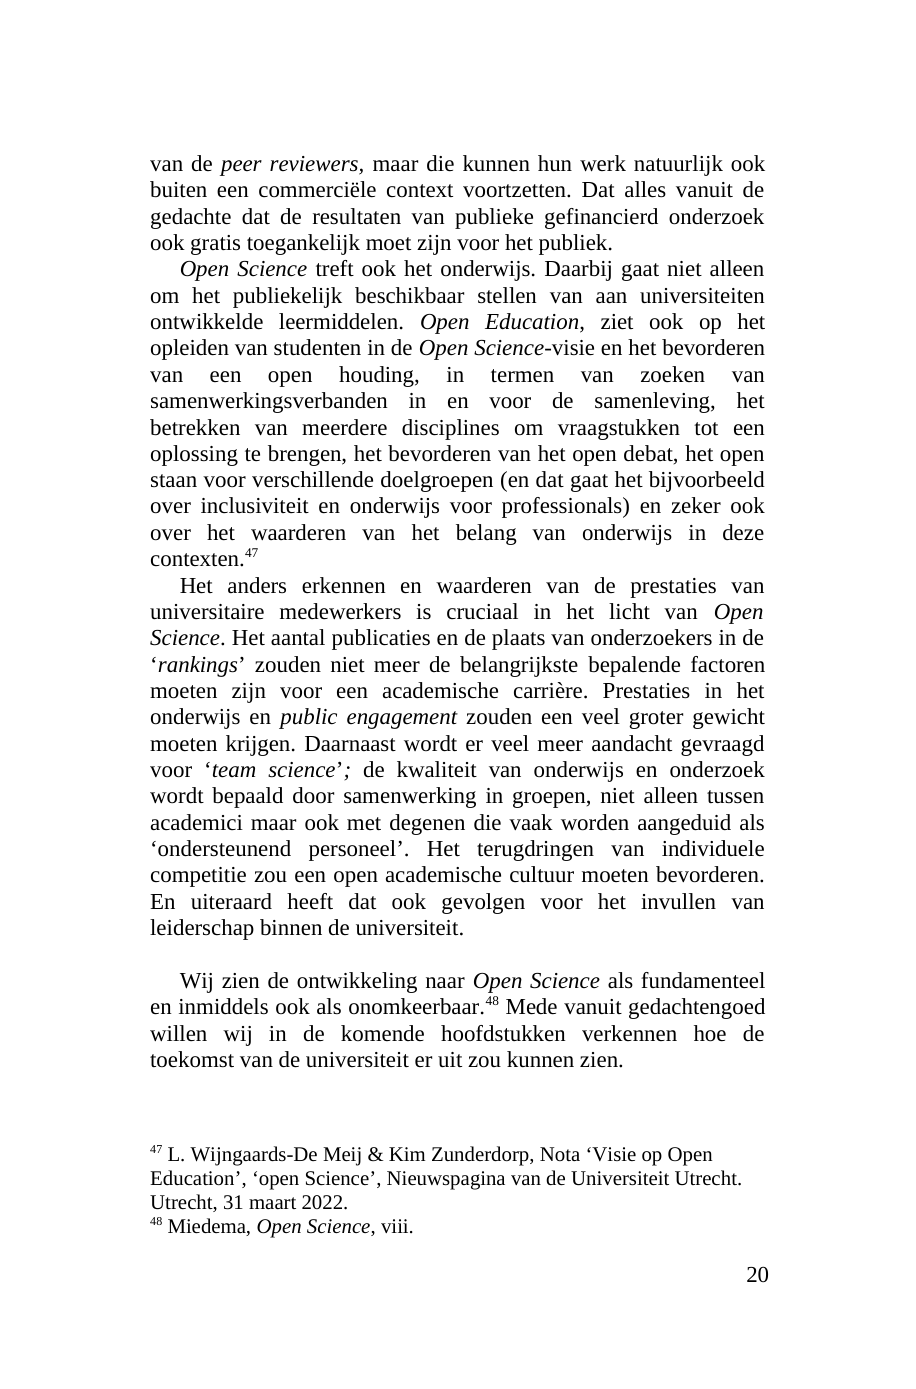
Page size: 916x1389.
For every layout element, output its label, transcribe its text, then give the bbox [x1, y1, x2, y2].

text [150, 150, 766, 255]
text Het anders erkennen en waarderen van de prestaties van universitaire medewerkers is cruciaal in het licht van Open Science. Het aantal publicaties en de plaats van onderzoekers in de ‘rankings’ zouden niet meer de belangrijkste bepalende factoren moeten zijn voor een academische carrière. Prestaties in het onderwijs en public engagement zouden een veel groter gewicht moeten krijgen. Daarnaast wordt er veel meer aandacht gevraagd voor ‘team science’; de kwaliteit van onderwijs en onderzoek wordt bepaald door samenwerking in groepen, niet alleen tussen academici maar ook met degenen die vaak worden aangeduid als ‘ondersteunend personeel’. Het terugdringen van individuele competitie zou een open academische cultuur moeten bevorderen. En uiteraard heeft dat ook gevolgen voor het invullen van leiderschap binnen de universiteit. [150, 572, 766, 941]
text Open Science treft ook het onderwijs. Daarbij gaat niet alleen om het publiekelijk beschikbaar stellen van aan universiteiten ontwikkelde leermiddelen. Open Education, ziet ook op het opleiden van studenten in de Open Science-visie en het bevorderen van een open houding, in termen van zoeken van samenwerkingsverbanden in en voor de samenleving, het betrekken van meerdere disciplines om vraagstukken tot een oplossing te brengen, het bevorderen van het open debat, het open staan voor verschillende doelgroepen (en dat gaat het bijvoorbeeld over inclusiviteit en onderwijs voor professionals) en zeker ook over het waarderen van het belang van onderwijs in deze contexten. [150, 255, 766, 572]
text Wij zien de ontwikkeling naar Open Science als fundamenteel en inmiddels ook als onomkeerbaar. Mede vanuit gedachtengoed willen wij in de komende hoofdstukken verkennen hoe de toekomst van de universiteit er uit zou kunnen zien. [150, 967, 766, 1072]
